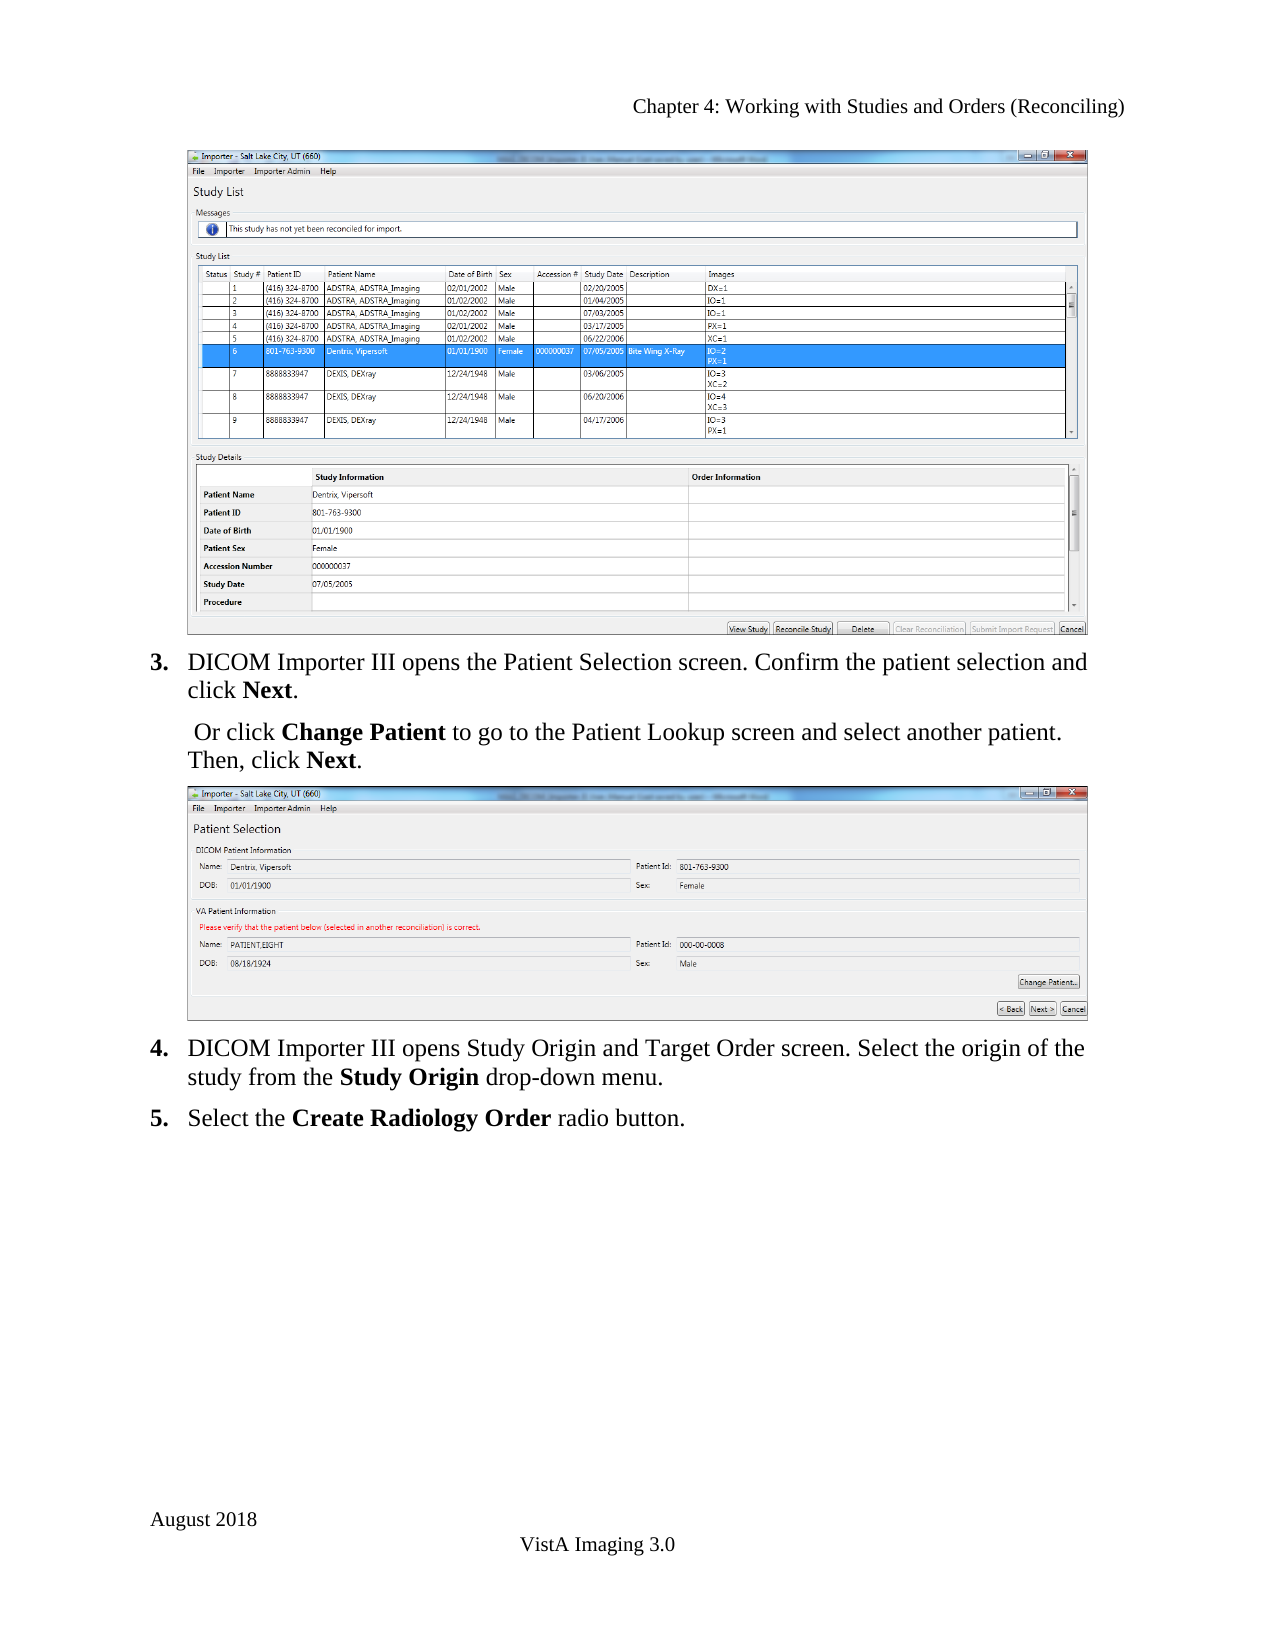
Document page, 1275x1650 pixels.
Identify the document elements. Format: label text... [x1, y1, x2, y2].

list DICOM Importer III opens Study Origin and Target Order screen. Select the origin of the study from the Study Origin drop-down menu. [150, 1033, 1125, 1090]
list Or click Change Patient to go to the Patient Lookup screen and select another patient. Then, click Next. [187, 717, 1125, 774]
list Select the Create Radiology Order radio button. [150, 1103, 1125, 1132]
list DICOM Importer III opens the Patient Selection screen. Confirm the patient selection and click Next. [150, 647, 1125, 704]
picture [187, 786, 1088, 1021]
picture [187, 150, 1088, 635]
